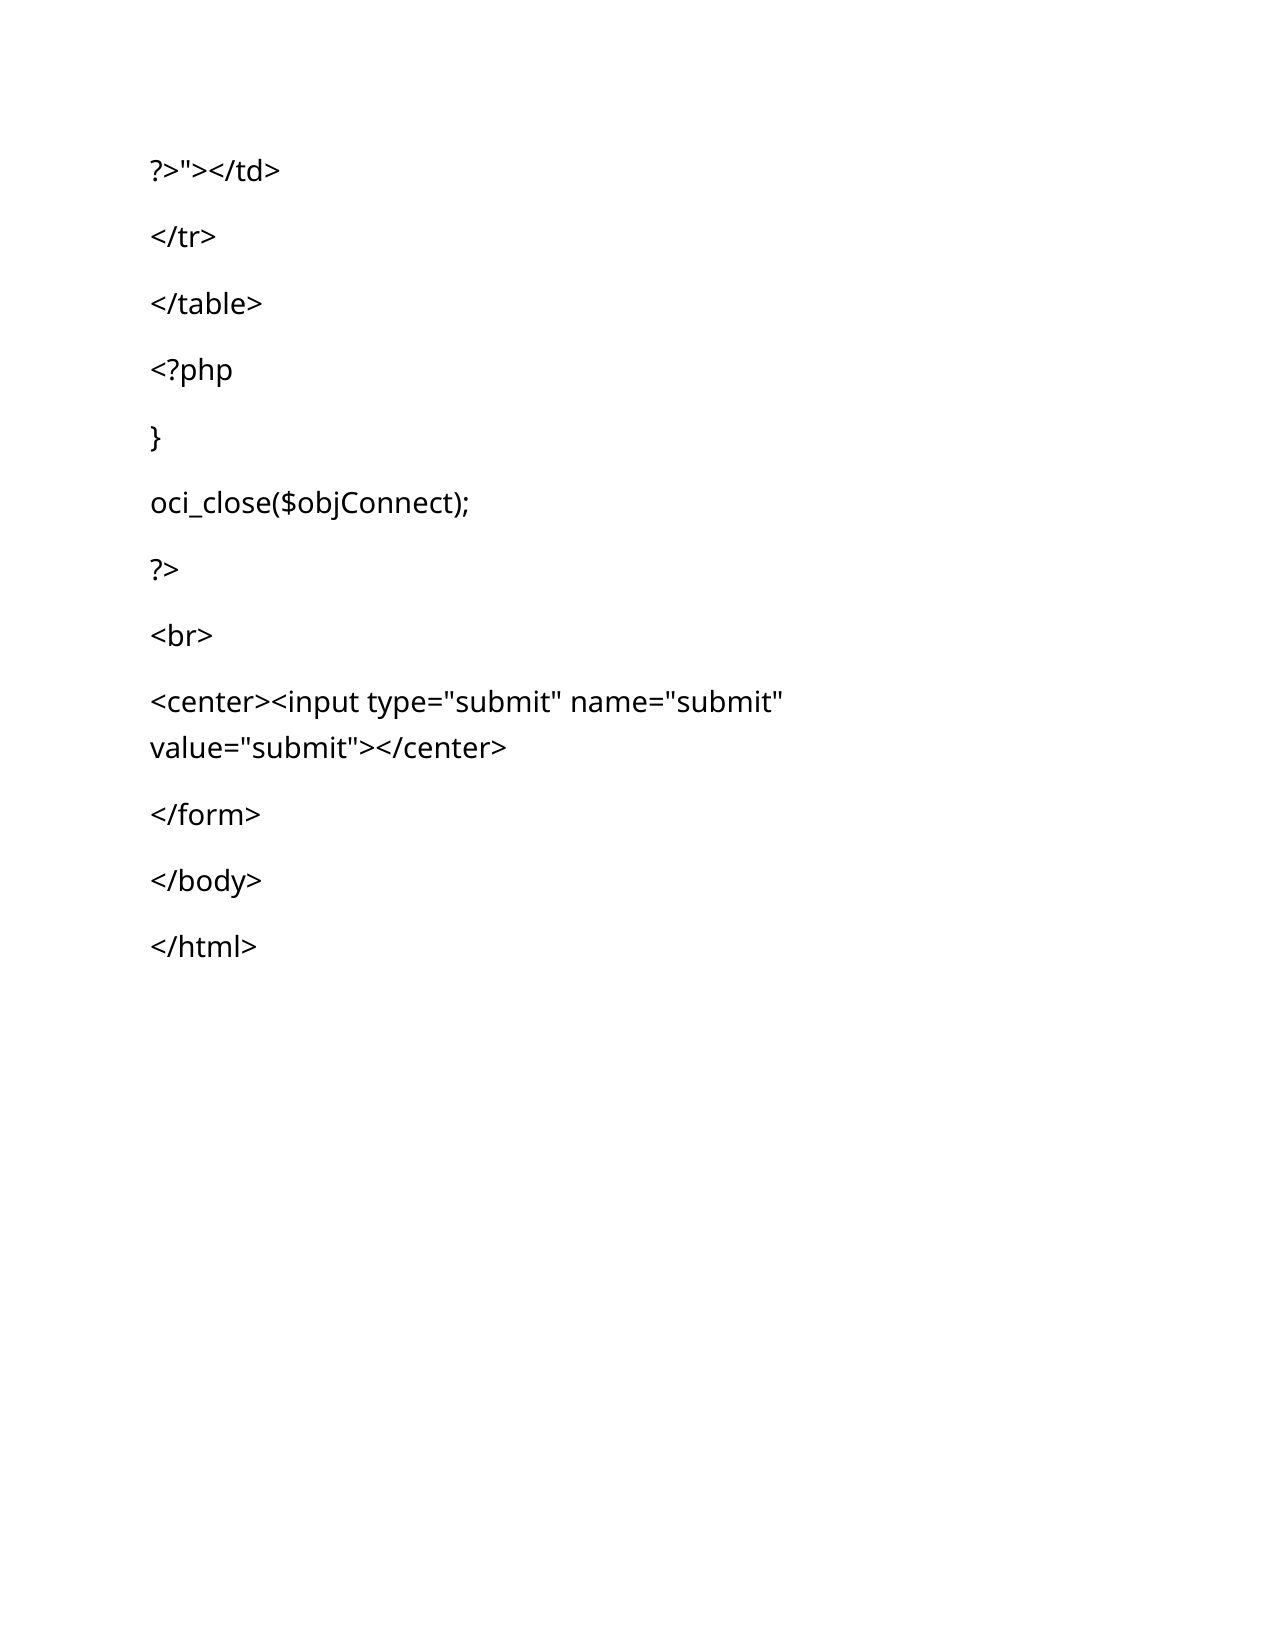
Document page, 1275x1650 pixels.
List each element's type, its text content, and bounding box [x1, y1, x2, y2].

text <?php [150, 349, 1125, 389]
text </body> [150, 860, 1125, 900]
text </table> [150, 283, 1125, 323]
text </tr> [150, 216, 1125, 256]
text </html> [150, 927, 1125, 966]
text </form> [150, 794, 1125, 833]
text ?>"></td> [150, 150, 1125, 190]
text <center><input type="submit" name="submit" value="submit"></center> [150, 682, 1125, 767]
text <br> [150, 615, 1125, 655]
text ?> [150, 549, 1125, 588]
text } [150, 416, 1125, 456]
text oci_close($objConnect); [150, 482, 1125, 522]
